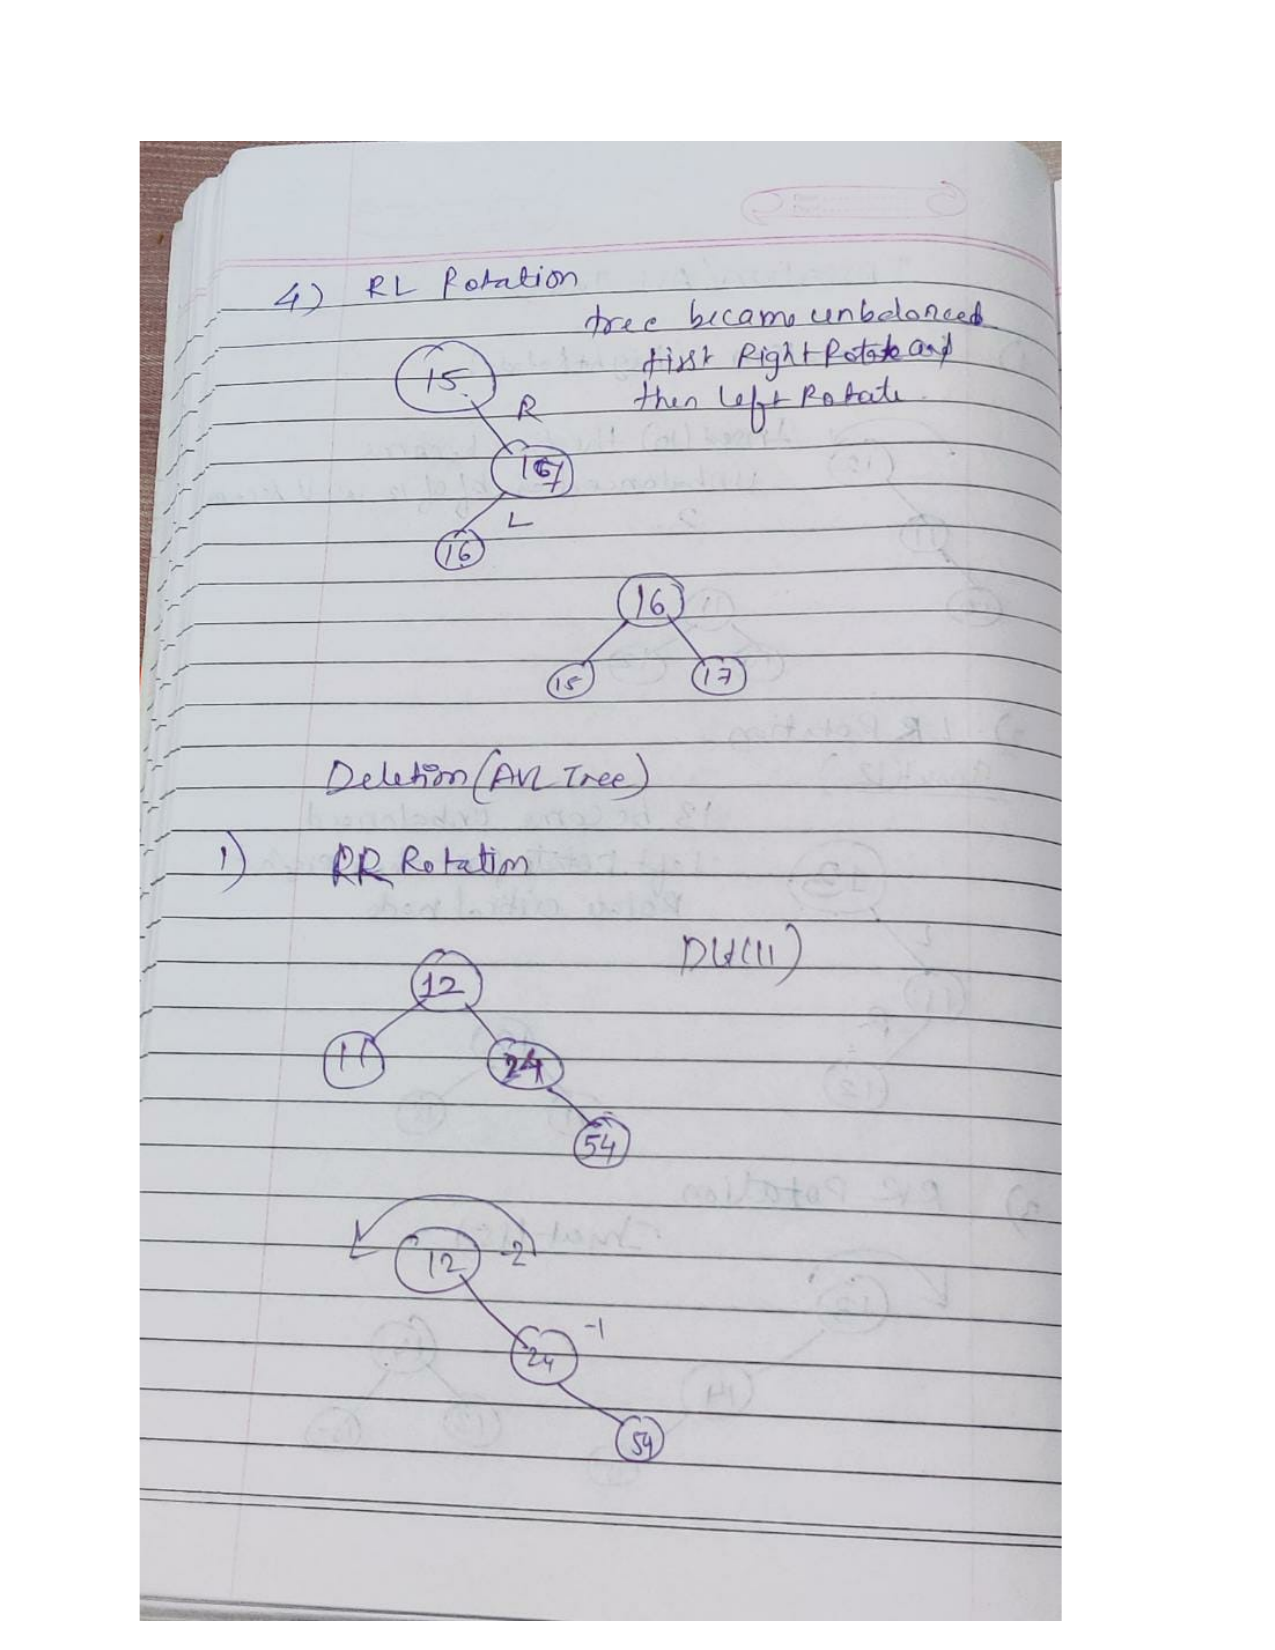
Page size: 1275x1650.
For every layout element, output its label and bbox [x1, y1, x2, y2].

picture [139, 141, 1062, 1621]
